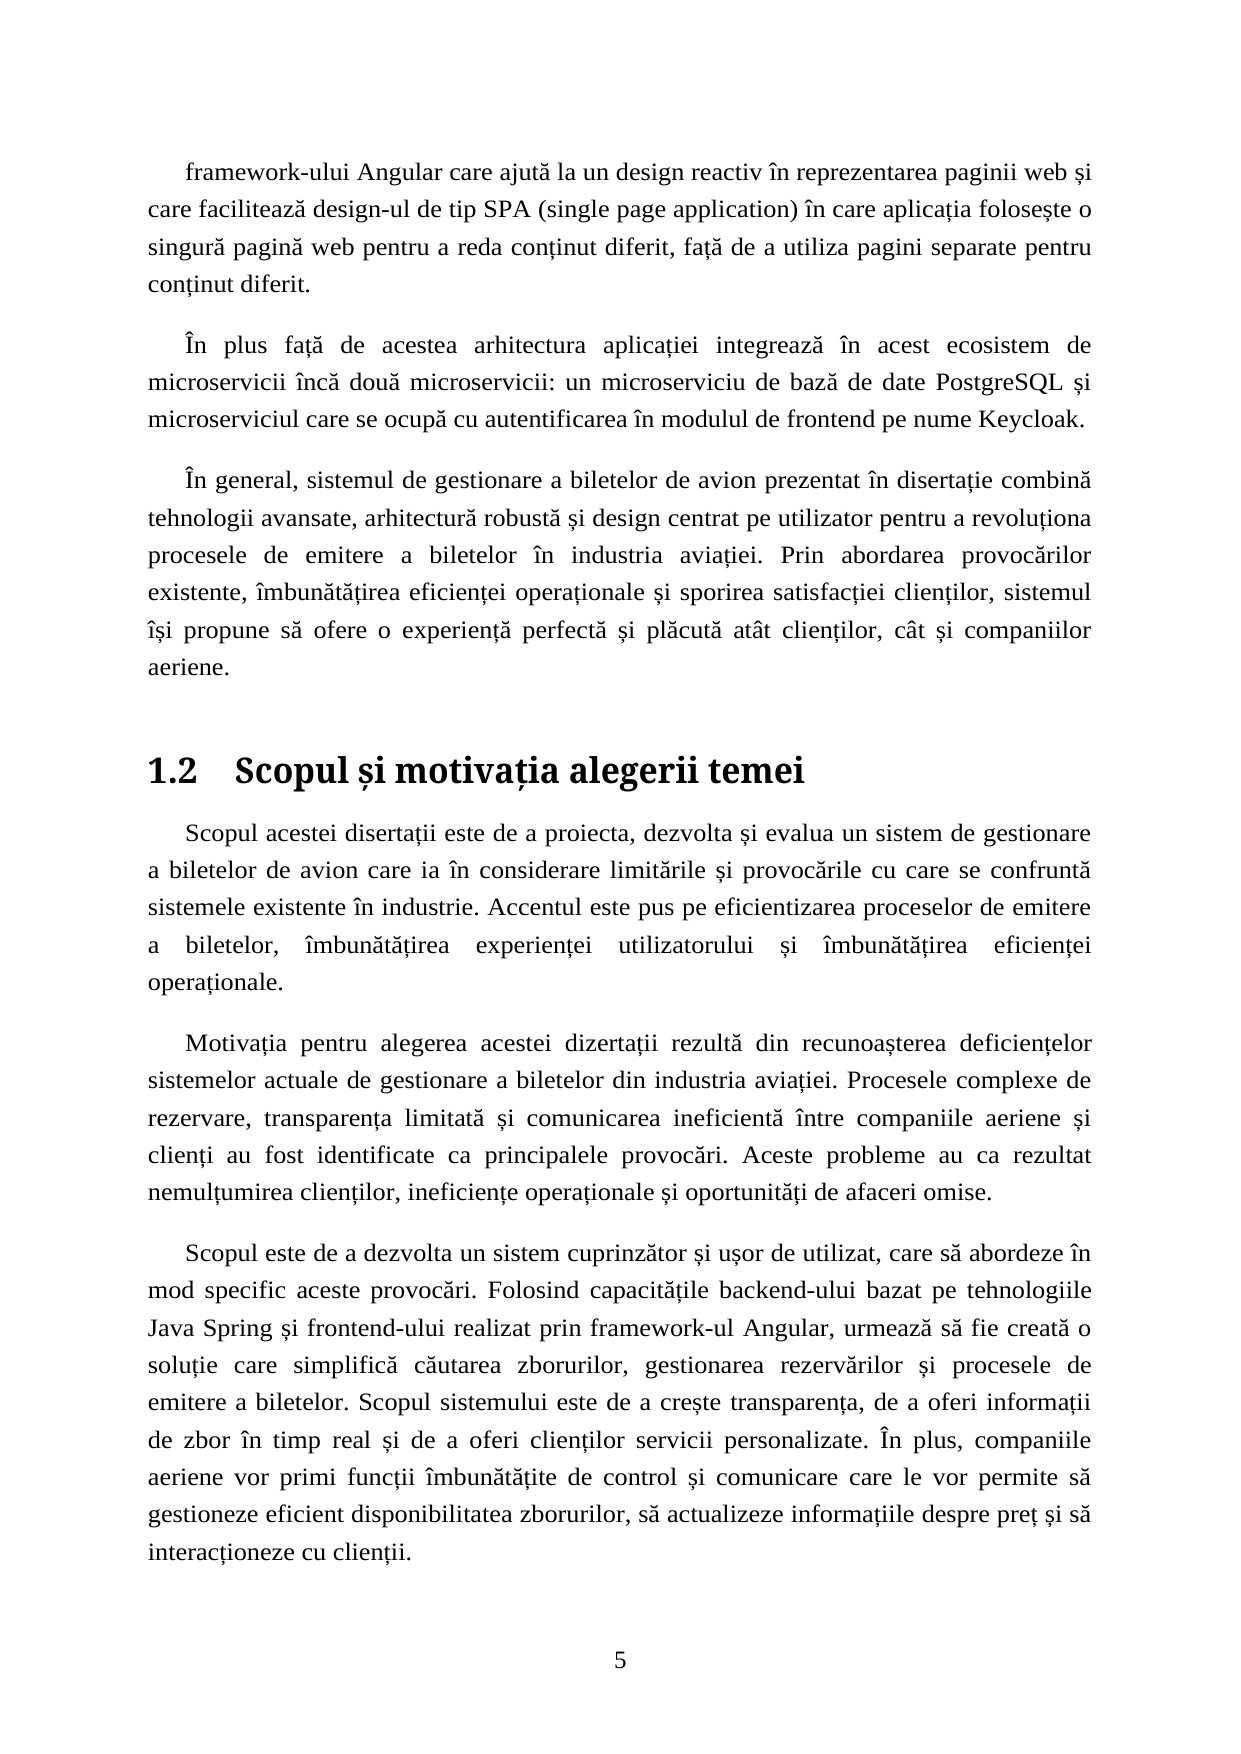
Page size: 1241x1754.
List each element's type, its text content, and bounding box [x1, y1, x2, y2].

text framework-ului Angular care ajută la un design reactiv în reprezentarea paginii web și care facilitează design-ul de tip SPA (single page application) în care aplicația folosește o singură pagină web pentru a reda conținut diferit, față de a utiliza pagini separate pentru conținut diferit. [148, 157, 1093, 298]
text Motivația pentru alegerea acestei dizertații rezultă din recunoașterea deficiențelor sistemelor actuale de gestionare a biletelor din industria aviației. Procesele complexe de rezervare, transparența limitată și comunicarea ineficientă între companiile aeriene și clienți au fost identificate ca principalele provocări. Aceste probleme au ca rezultat nemulțumirea clienților, ineficiențe operaționale și oportunități de afaceri omise. [148, 1028, 1093, 1206]
text În general, sistemul de gestionare a biletelor de avion prezentat în disertație combină tehnologii avansate, arhitectură robustă și design centrat pe utilizator pentru a revoluționa procesele de emitere a biletelor în industria aviației. Prin abordarea provocărilor existente, îmbunătățirea eficienței operaționale și sporirea satisfacției clienților, sistemul își propune să ofere o experiență perfectă și plăcută atât clienților, cât și companiilor aeriene. [148, 466, 1093, 681]
subtitle Scopul și motivația alegerii temei [147, 746, 1105, 794]
text Scopul acestei disertații este de a proiecta, dezvolta și evalua un sistem de gestionare a biletelor de avion care ia în considerare limitările și provocările cu care se confruntă sistemele existente în industrie. Accentul este pus pe eficientizarea proceselor de emitere a biletelor, îmbunătățirea experienței utilizatorului și îmbunătățirea eficienței operaționale. [148, 818, 1093, 996]
text Scopul este de a dezvolta un sistem cuprinzător și ușor de utilizat, care să abordeze în mod specific aceste provocări. Folosind capacitățile backend-ului bazat pe tehnologiile Java Spring și frontend-ului realizat prin framework-ul Angular, urmează să fie creată o soluție care simplifică căutarea zborurilor, gestionarea rezervărilor și procesele de emitere a biletelor. Scopul sistemului este de a crește transparența, de a oferi informații de zbor în timp real și de a oferi clienților servicii personalizate. În plus, companiile aeriene vor primi funcții îmbunătățite de control și comunicare care le vor permite să gestioneze eficient disponibilitatea zborurilor, să actualizeze informațiile despre preț și să interacționeze cu clienții. [148, 1238, 1093, 1565]
text În plus față de acestea arhitectura aplicației integrează în acest ecosistem de microservicii încă două microservicii: un microserviciu de bază de date PostgreSQL și microserviciul care se ocupă cu autentificarea în modulul de frontend pe nume Keycloak. [148, 330, 1093, 433]
